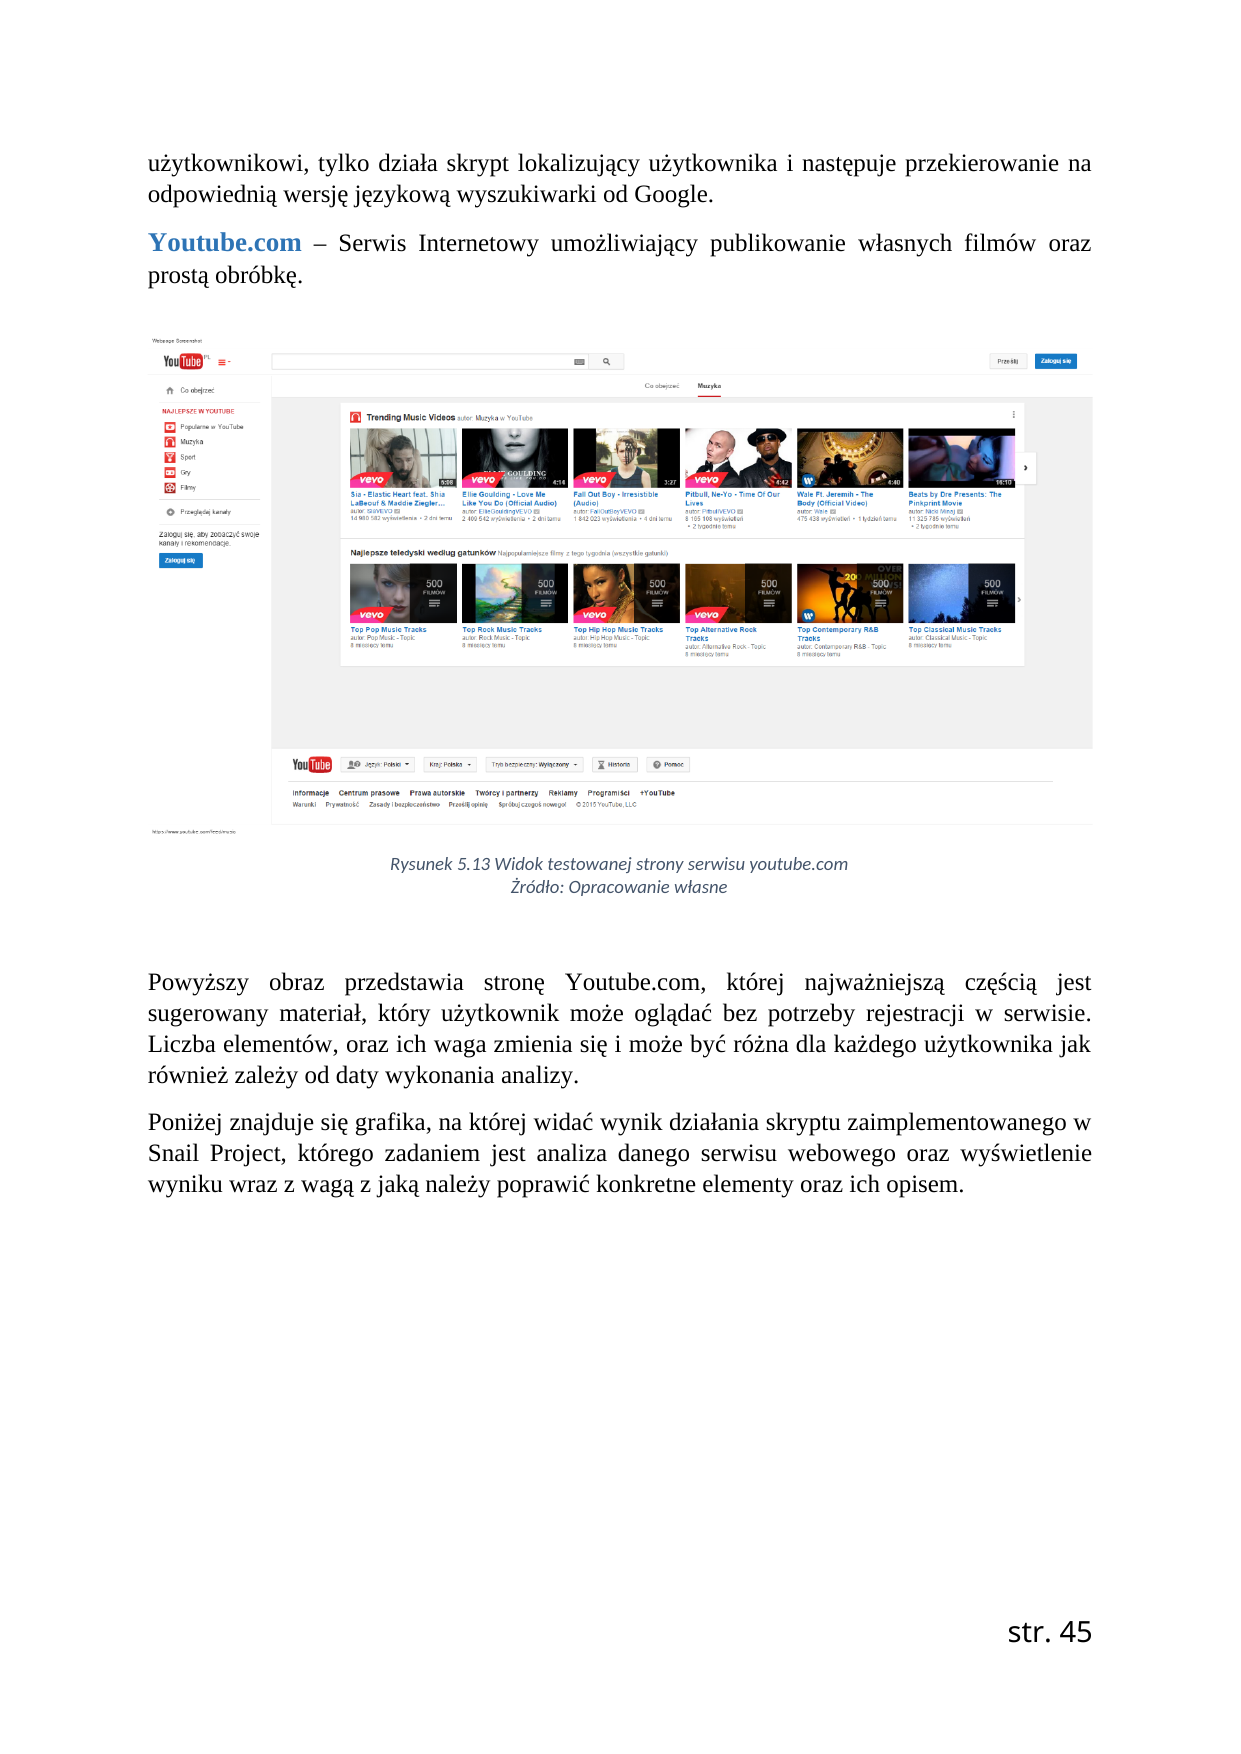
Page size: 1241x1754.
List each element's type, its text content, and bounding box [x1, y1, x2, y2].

text Powyższy obraz przedstawia stronę Youtube.com, której najważniejszą częścią jest sugerowany materiał, który użytkownik może oglądać bez potrzeby rejestracji w serwisie. Liczba elementów, oraz ich waga zmienia się i może być różna dla każdego użytkownika jak również zależy od daty wykonania analizy. [148, 967, 1093, 1088]
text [148, 148, 1093, 207]
text Poniżej znajduje się grafika, na której widać wynik działania skryptu zaimplementowanego w Snail Project, którego zadaniem jest analiza danego serwisu webowego oraz wyświetlenie wyniku wraz z wagą z jaką należy poprawić konkretne elementy oraz ich opisem. [148, 1107, 1093, 1198]
picture [147, 338, 1093, 834]
text Youtube.com – Serwis Internetowy umożliwiający publikowanie własnych filmów oraz prostą obróbkę. [148, 226, 1093, 288]
